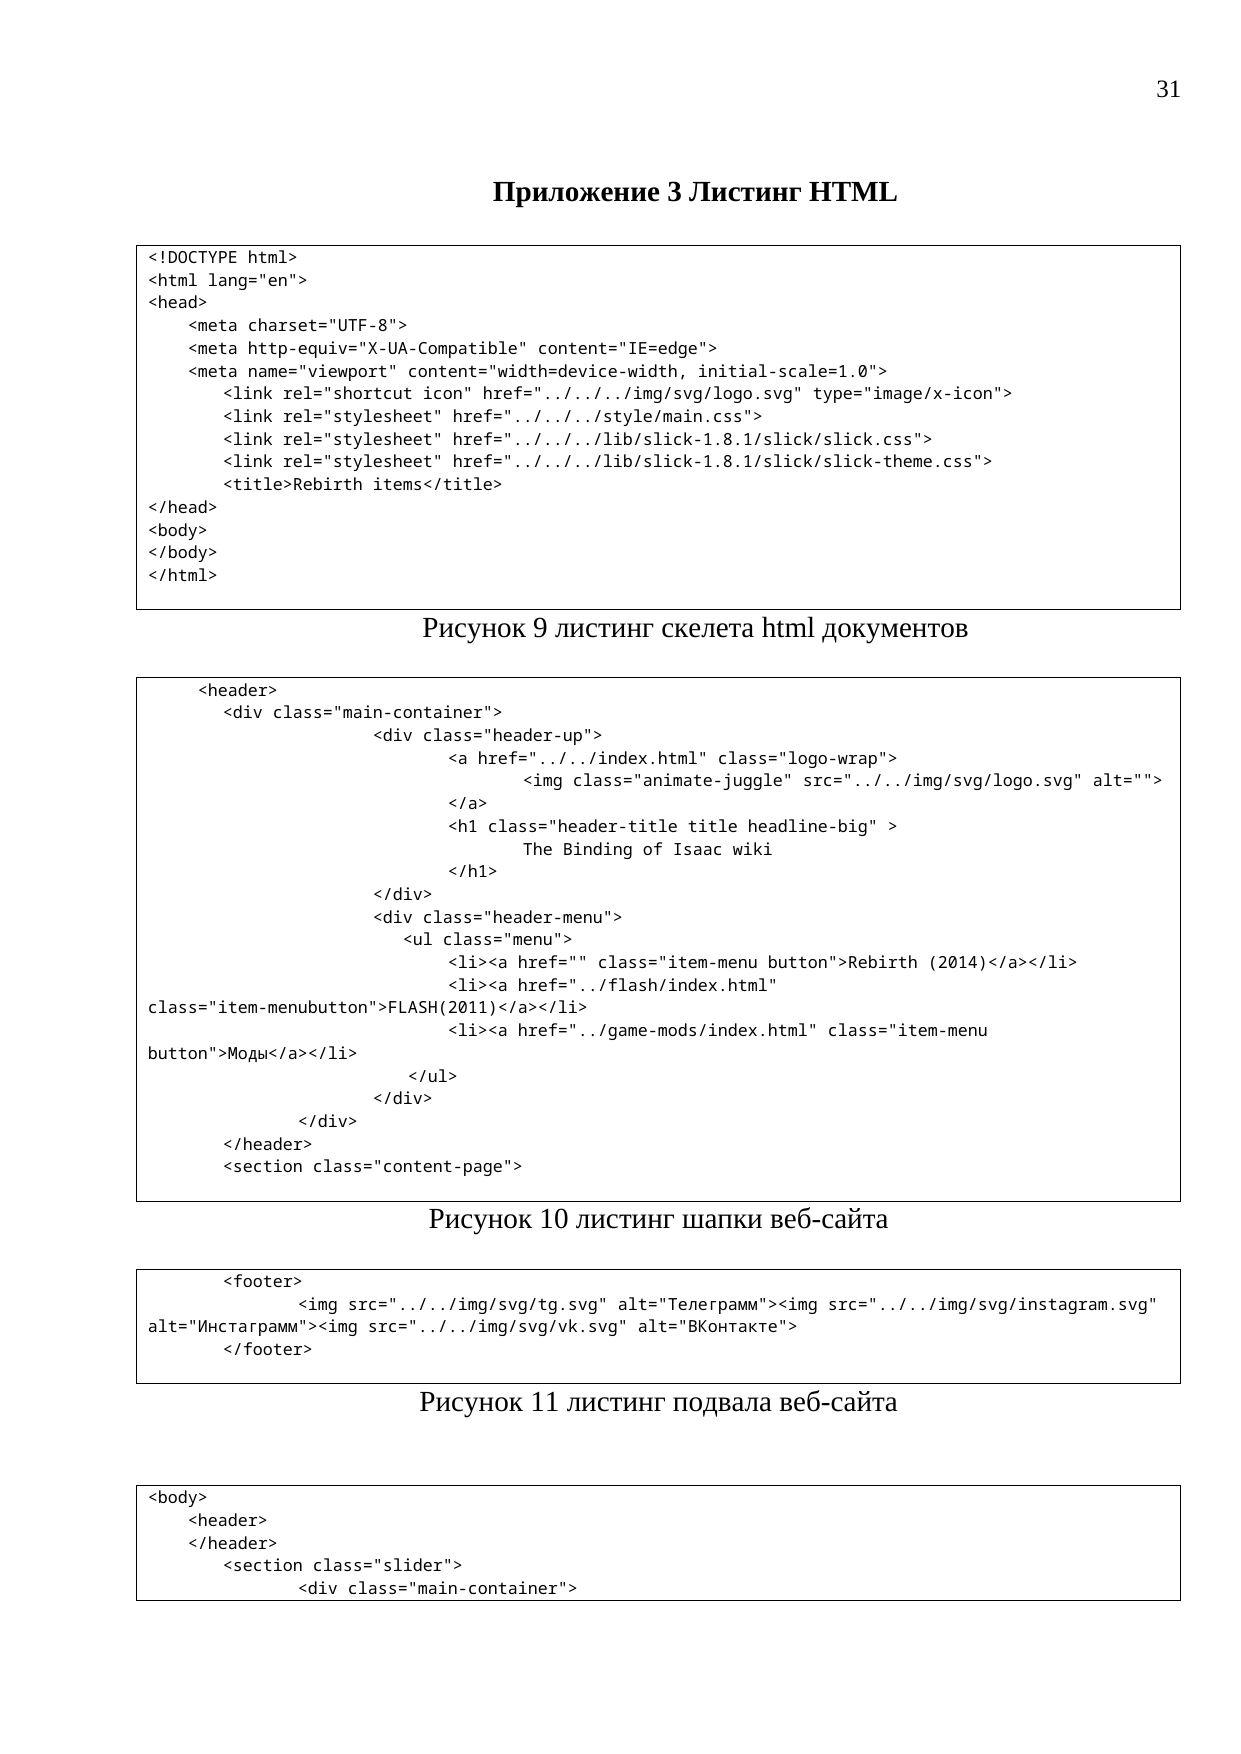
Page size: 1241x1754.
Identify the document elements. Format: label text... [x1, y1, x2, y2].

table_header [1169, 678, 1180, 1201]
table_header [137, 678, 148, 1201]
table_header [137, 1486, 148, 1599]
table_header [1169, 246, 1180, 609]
text Рисунок 9 листинг скелета html документов [136, 610, 1181, 644]
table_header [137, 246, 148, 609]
subtitle Приложение 3 Листинг HTML [136, 174, 1181, 207]
text Рисунок 11 листинг подвала веб-сайта [136, 1384, 1181, 1418]
text Рисунок 10 листинг шапки веб-сайта [136, 1202, 1181, 1235]
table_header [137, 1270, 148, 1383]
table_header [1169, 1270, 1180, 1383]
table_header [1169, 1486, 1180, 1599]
